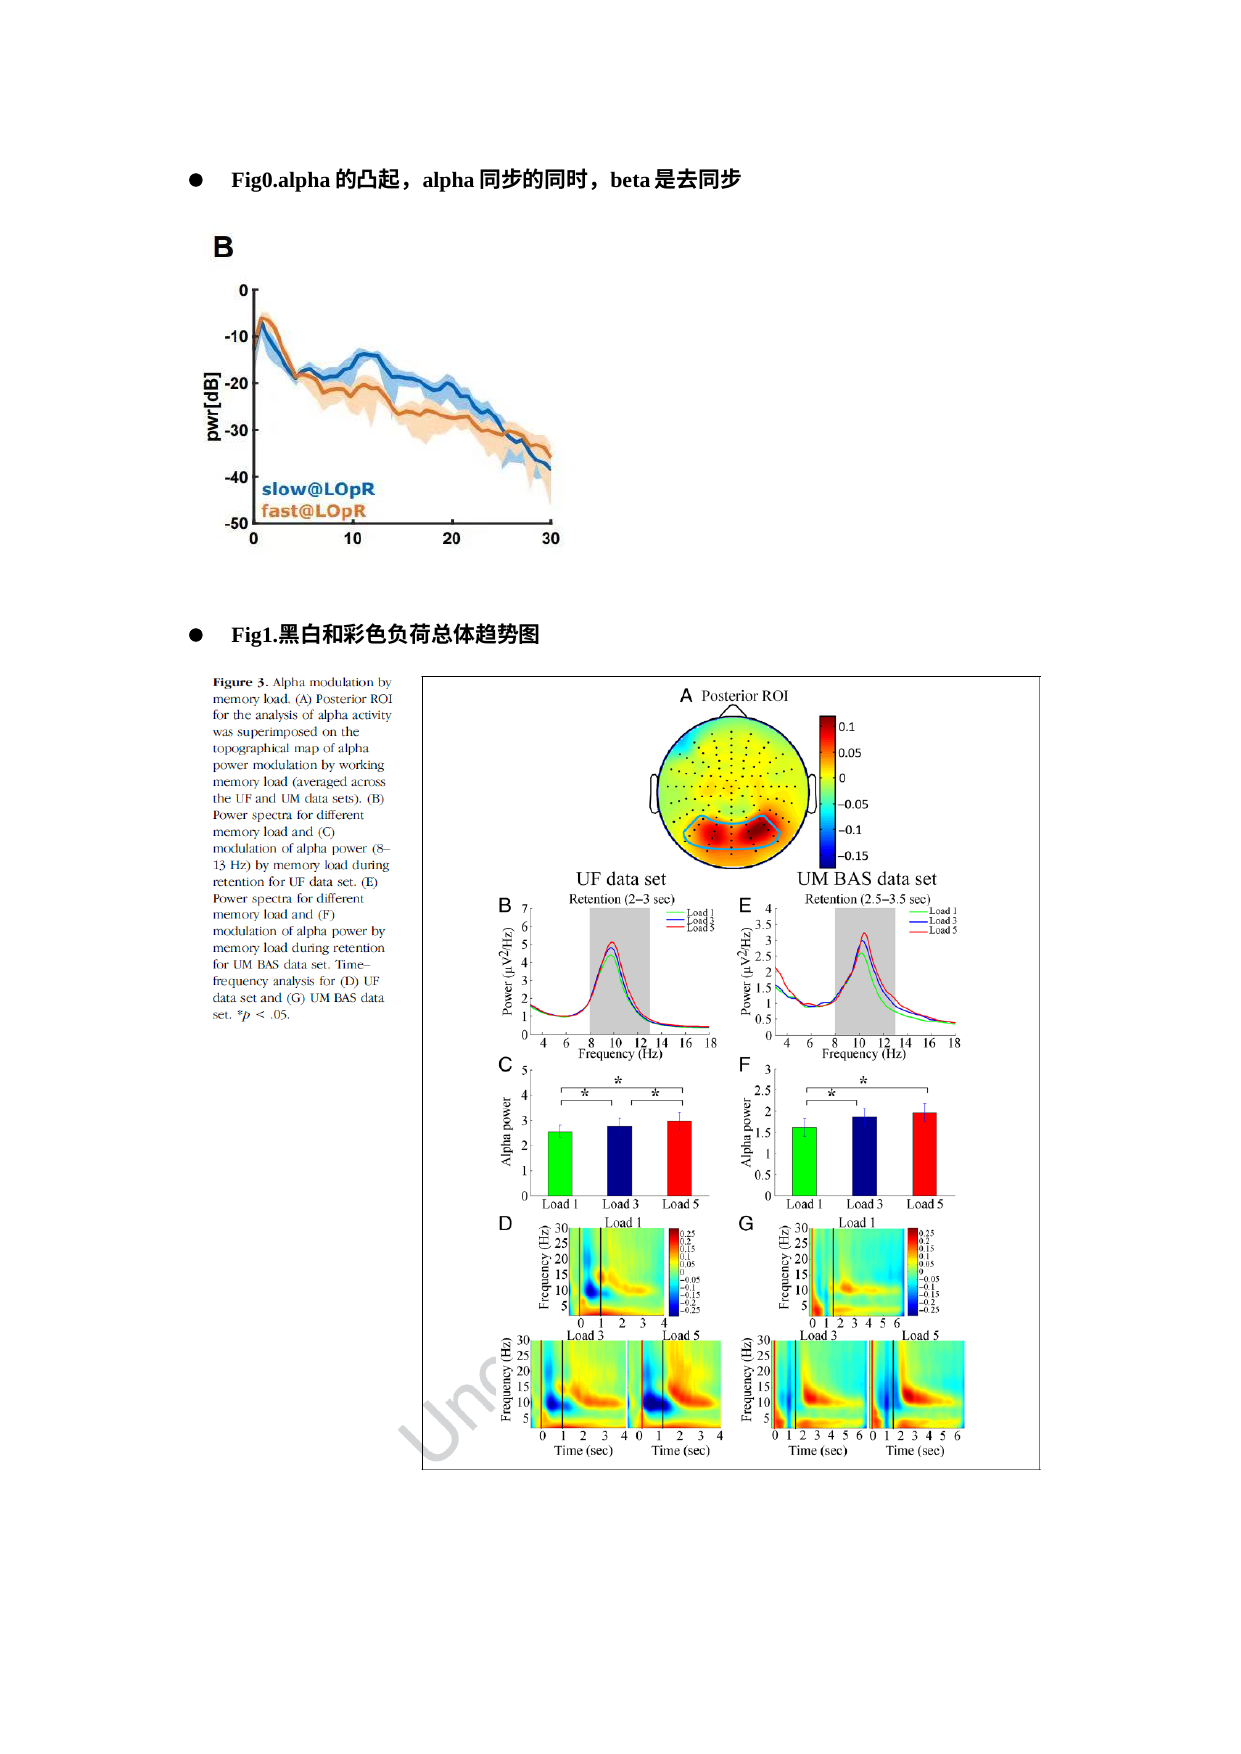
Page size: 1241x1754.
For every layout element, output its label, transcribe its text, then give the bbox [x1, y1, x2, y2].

list Fig1.黑白和彩色负荷总体趋势图 [187, 617, 1053, 649]
picture [187, 649, 1053, 1491]
picture [187, 194, 596, 556]
list Fig0.alpha的凸起，alpha同步的同时，beta是去同步 [187, 162, 1053, 194]
